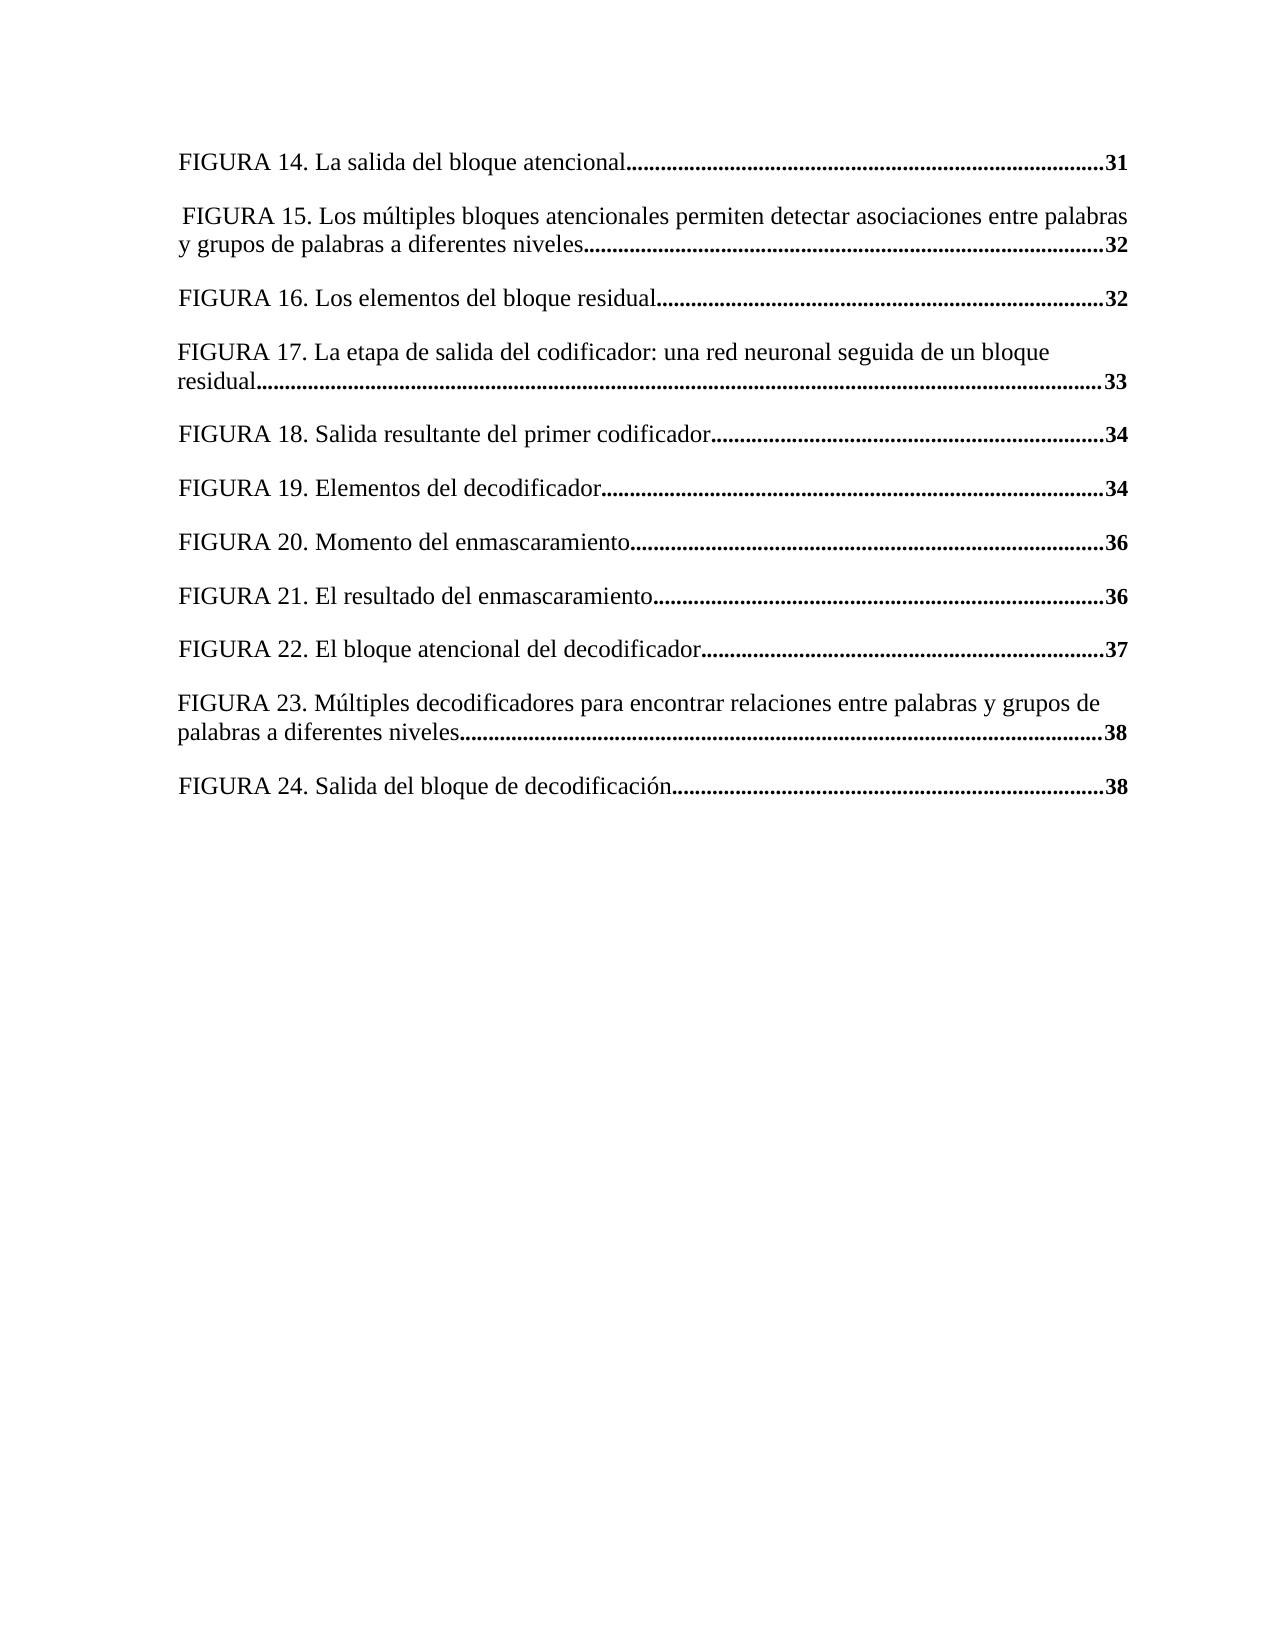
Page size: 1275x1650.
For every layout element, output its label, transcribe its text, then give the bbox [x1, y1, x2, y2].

text Figura 18. Salida resultante del primer codificador 34 [177, 419, 1128, 448]
text Figura 21. El resultado del enmascaramiento 36 [177, 581, 1128, 609]
text Figura 15. Los múltiples bloques atencionales permiten detectar asociaciones entre palabras y grupos de palabras a diferentes niveles 32 [177, 201, 1128, 258]
text Figura 16. Los elementos del bloque residual 32 [177, 283, 1128, 312]
text Figura 17. La etapa de salida del codificador: una red neuronal seguida de un bloque residual 33 [177, 337, 1128, 394]
text Figura 14. La salida del bloque atencional 31 [177, 147, 1128, 176]
text Figura 20. Momento del enmascaramiento 36 [177, 527, 1128, 556]
text Figura 23. Múltiples decodificadores para encontrar relaciones entre palabras y grupos de palabras a diferentes niveles 38 [177, 688, 1128, 746]
text Figura 19. Elementos del decodificador 34 [177, 473, 1128, 502]
text Figura 22. El bloque atencional del decodificador 37 [177, 634, 1128, 663]
text Figura 24. Salida del bloque de decodificación 38 [177, 771, 1128, 799]
